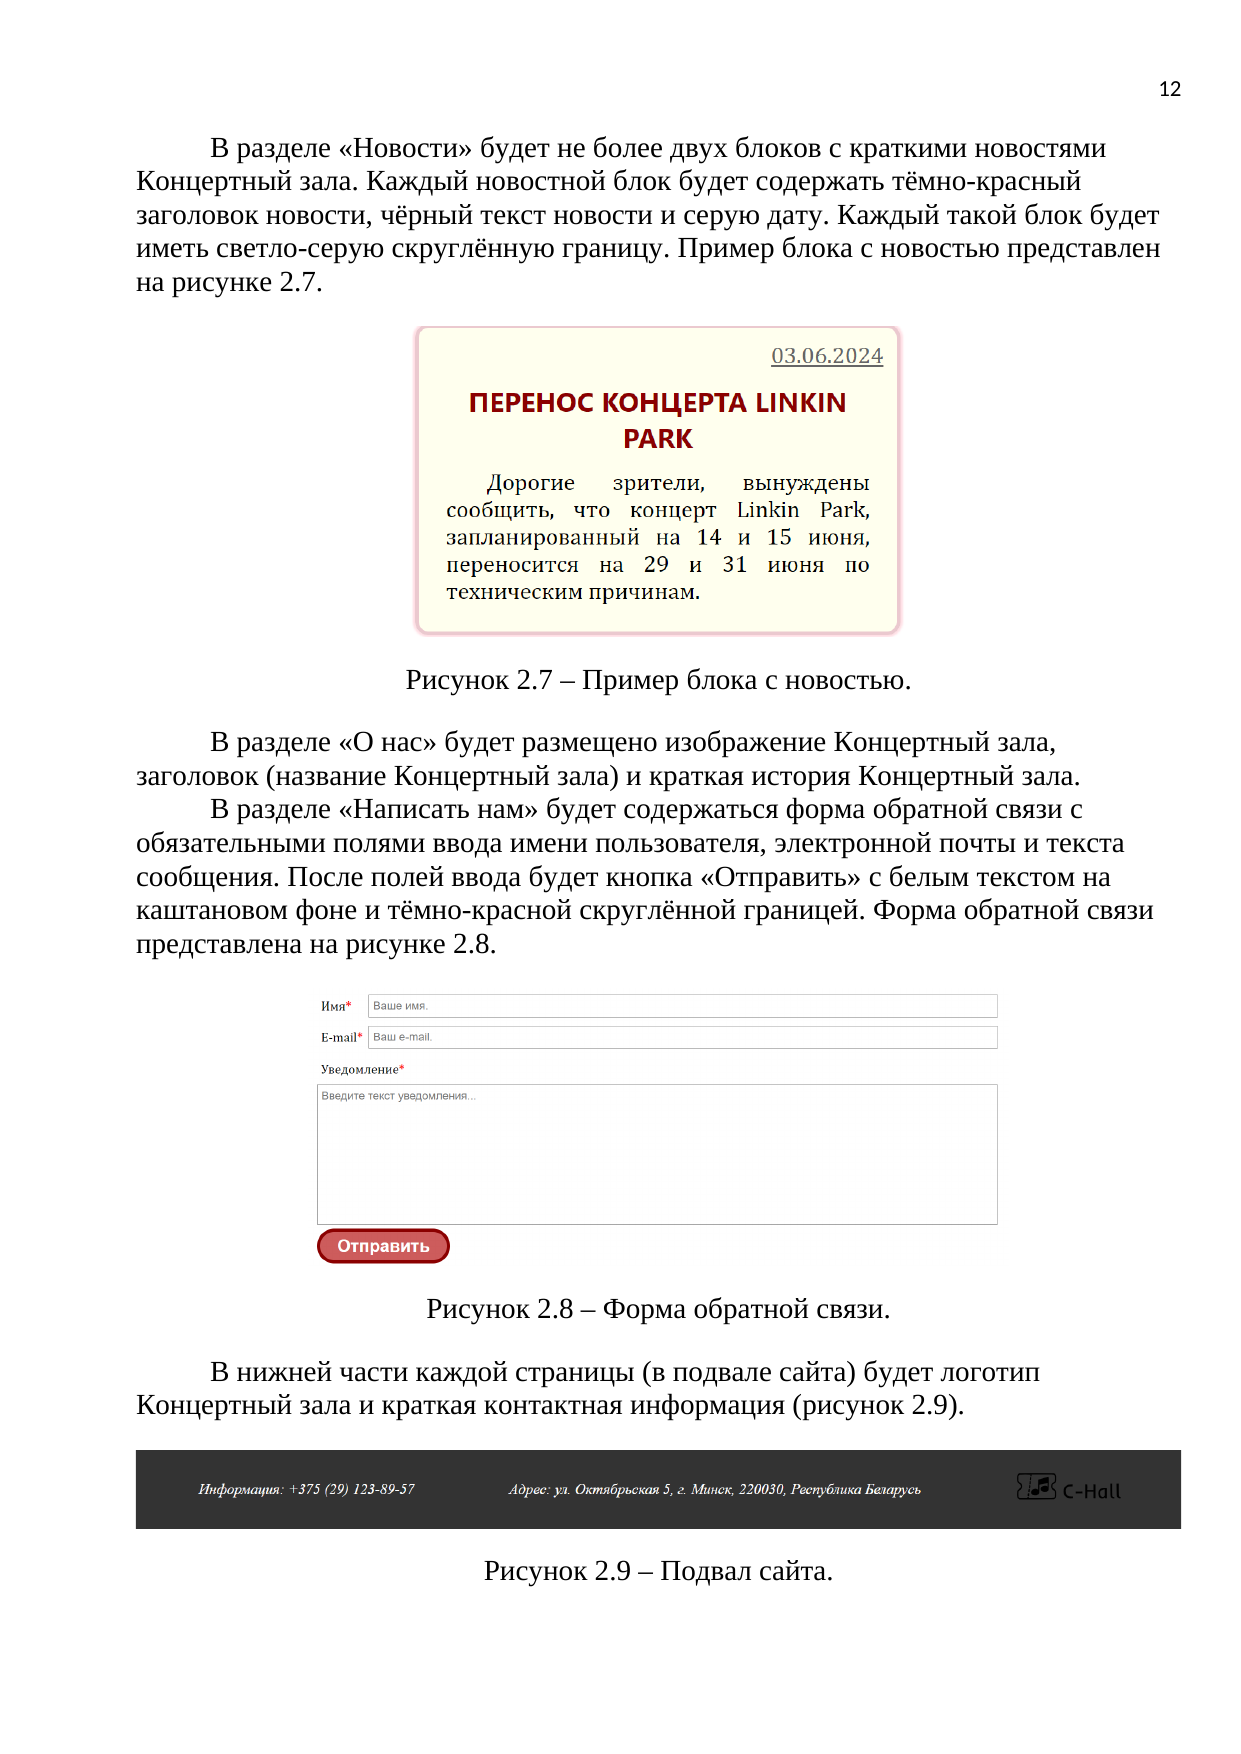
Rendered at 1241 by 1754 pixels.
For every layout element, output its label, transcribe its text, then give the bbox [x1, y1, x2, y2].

text В разделе «О нас» будет размещено изображение Концертный зала, заголовок (название Концертный зала) и краткая история Концертный зала. [136, 724, 1181, 792]
text Рисунок 2.8 – Форма обратной связи. [136, 1291, 1181, 1324]
text В разделе «Написать нам» будет содержаться форма обратной связи с обязательными полями ввода имени пользователя, электронной почты и текста сообщения. После полей ввода будет кнопка «Отправить» с белым текстом на каштановом фоне и тёмно-красной скруглённой границей. Форма обратной связи представлена на рисунке 2.8. [136, 792, 1181, 959]
text Рисунок 2.7 – Пример блока с новостью. [136, 662, 1181, 695]
picture [135, 1450, 1182, 1529]
picture [307, 988, 1010, 1266]
picture [411, 326, 906, 637]
text В нижней части каждой страницы (в подвале сайта) будет логотип Концертный зала и краткая контактная информация (рисунок 2.9). [136, 1354, 1181, 1421]
text Рисунок 2.9 – Подвал сайта. [136, 1553, 1181, 1587]
text В разделе «Новости» будет не более двух блоков с краткими новостями Концертный зала. Каждый новостной блок будет содержать тёмно-красный заголовок новости, чёрный текст новости и серую дату. Каждый такой блок будет иметь светло-серую скруглённую границу. Пример блока с новостью представлен на рисунке 2.7. [136, 130, 1181, 298]
